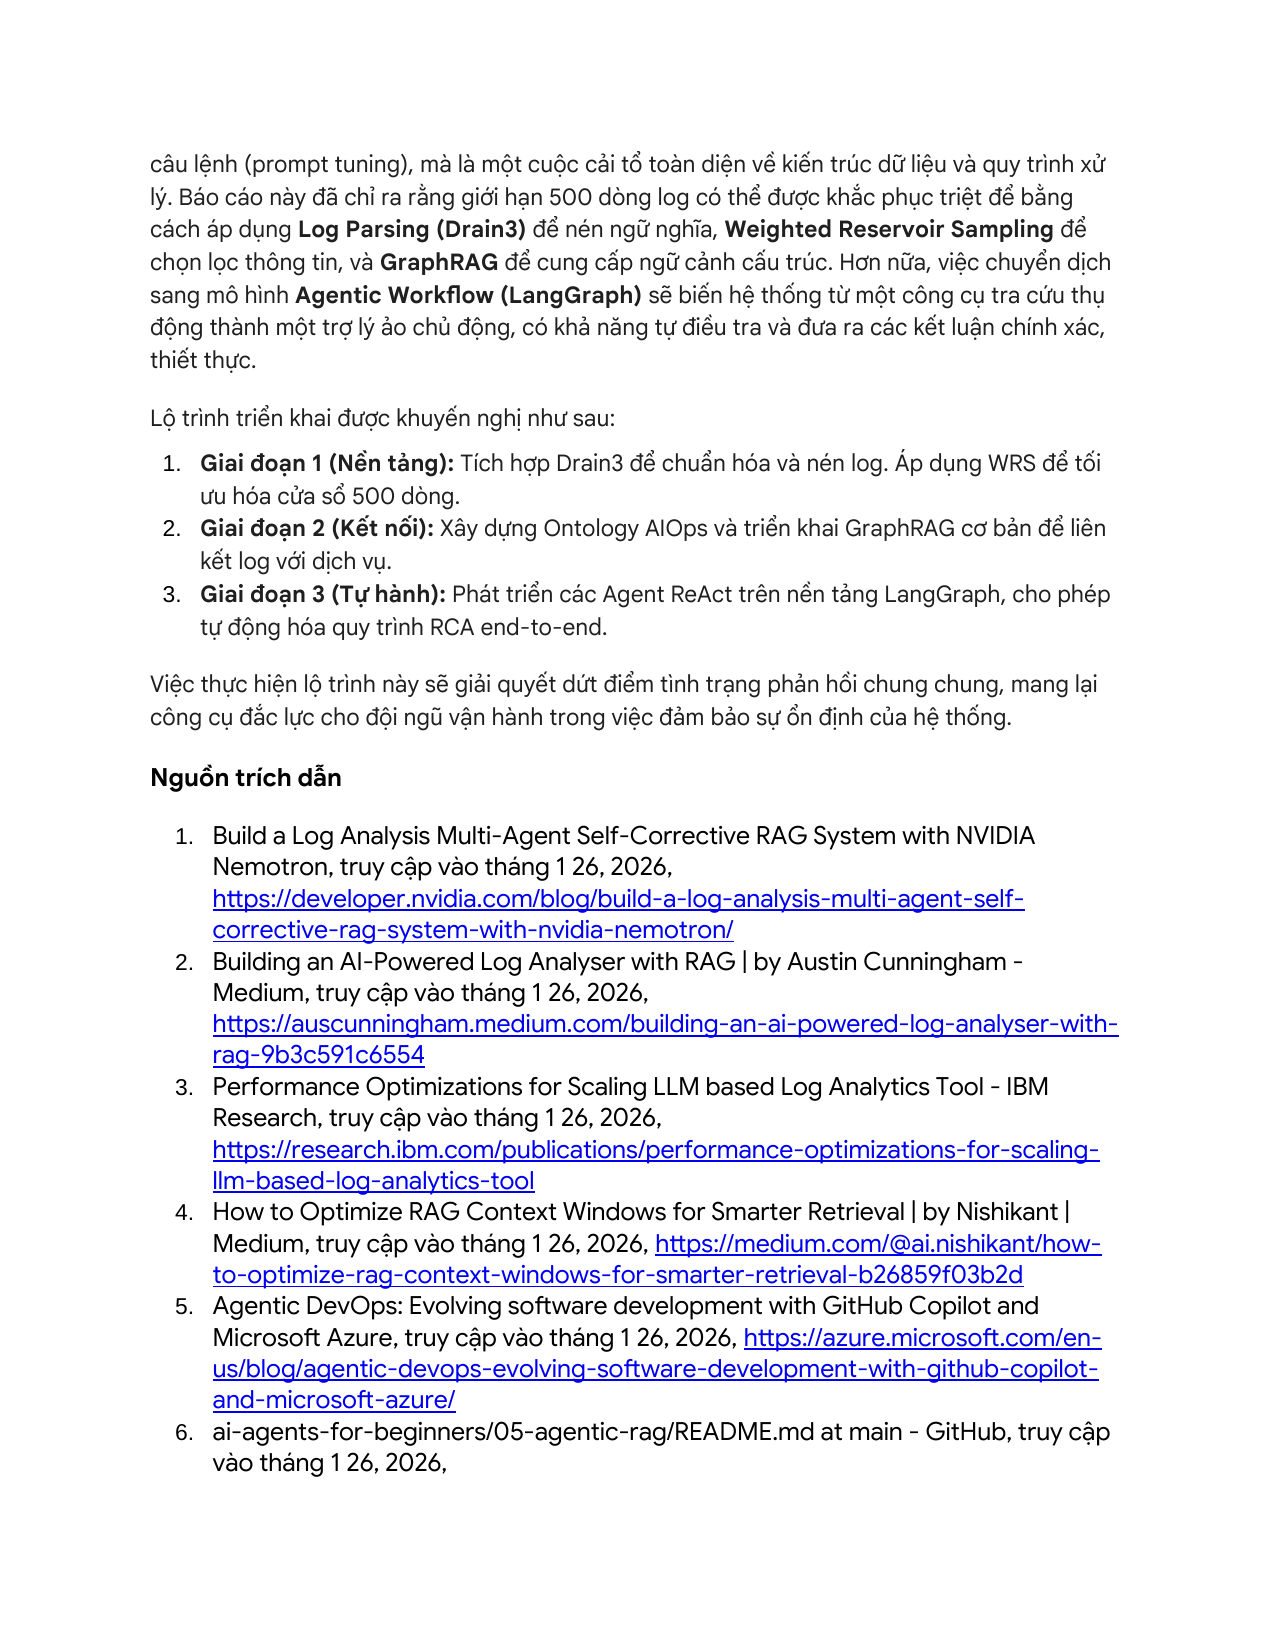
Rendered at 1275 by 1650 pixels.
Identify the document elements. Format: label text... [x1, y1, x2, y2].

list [175, 1416, 1125, 1479]
text Lộ trình triển khai được khuyến nghị như sau: [150, 404, 1125, 433]
list Performance Optimizations for Scaling LLM based Log Analytics Tool - IBM Research, truy cập vào tháng 1 26, 2026, https://research.ibm.com/publications/performance-optimizations-for-scaling-llm-based-log-analytics-tool [175, 1071, 1125, 1197]
text Việc thực hiện lộ trình này sẽ giải quyết dứt điểm tình trạng phản hồi chung chung, mang lại công cụ đắc lực cho đội ngũ vận hành trong việc đảm bảo sự ổn định của hệ thống. [150, 670, 1125, 732]
list Agentic DevOps: Evolving software development with GitHub Copilot and Microsoft Azure, truy cập vào tháng 1 26, 2026, https://azure.microsoft.com/en-us/blog/agentic-devops-evolving-software-development-with-github-copilot-and-microsoft-azure/ [175, 1291, 1125, 1416]
list Giai đoạn 1 (Nền tảng): Tích hợp Drain3 để chuẩn hóa và nén log. Áp dụng WRS để tối ưu hóa cửa sổ 500 dòng. [162, 449, 1125, 511]
list Giai đoạn 3 (Tự hành): Phát triển các Agent ReAct trên nền tảng LangGraph, cho phép tự động hóa quy trình RCA end-to-end. [162, 580, 1125, 641]
list Building an AI-Powered Log Analyser with RAG | by Austin Cunningham - Medium, truy cập vào tháng 1 26, 2026, https://auscunningham.medium.com/building-an-ai-powered-log-analyser-with-rag-9b3c591c6554 [175, 946, 1125, 1071]
subtitle Nguồn trích dẫn [150, 762, 1125, 794]
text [150, 150, 1125, 375]
list Build a Log Analysis Multi-Agent Self-Corrective RAG System with NVIDIA Nemotron, truy cập vào tháng 1 26, 2026, https://developer.nvidia.com/blog/build-a-log-analysis-multi-agent-self-corrective-rag-system-with-nvidia-nemotron/ [175, 820, 1125, 946]
list Giai đoạn 2 (Kết nối): Xây dựng Ontology AIOps và triển khai GraphRAG cơ bản để liên kết log với dịch vụ. [162, 514, 1125, 576]
list How to Optimize RAG Context Windows for Smarter Retrieval | by Nishikant | Medium, truy cập vào tháng 1 26, 2026, https://medium.com/@ai.nishikant/how-to-optimize-rag-context-windows-for-smarter-retrieval-b26859f03b2d [175, 1197, 1125, 1291]
